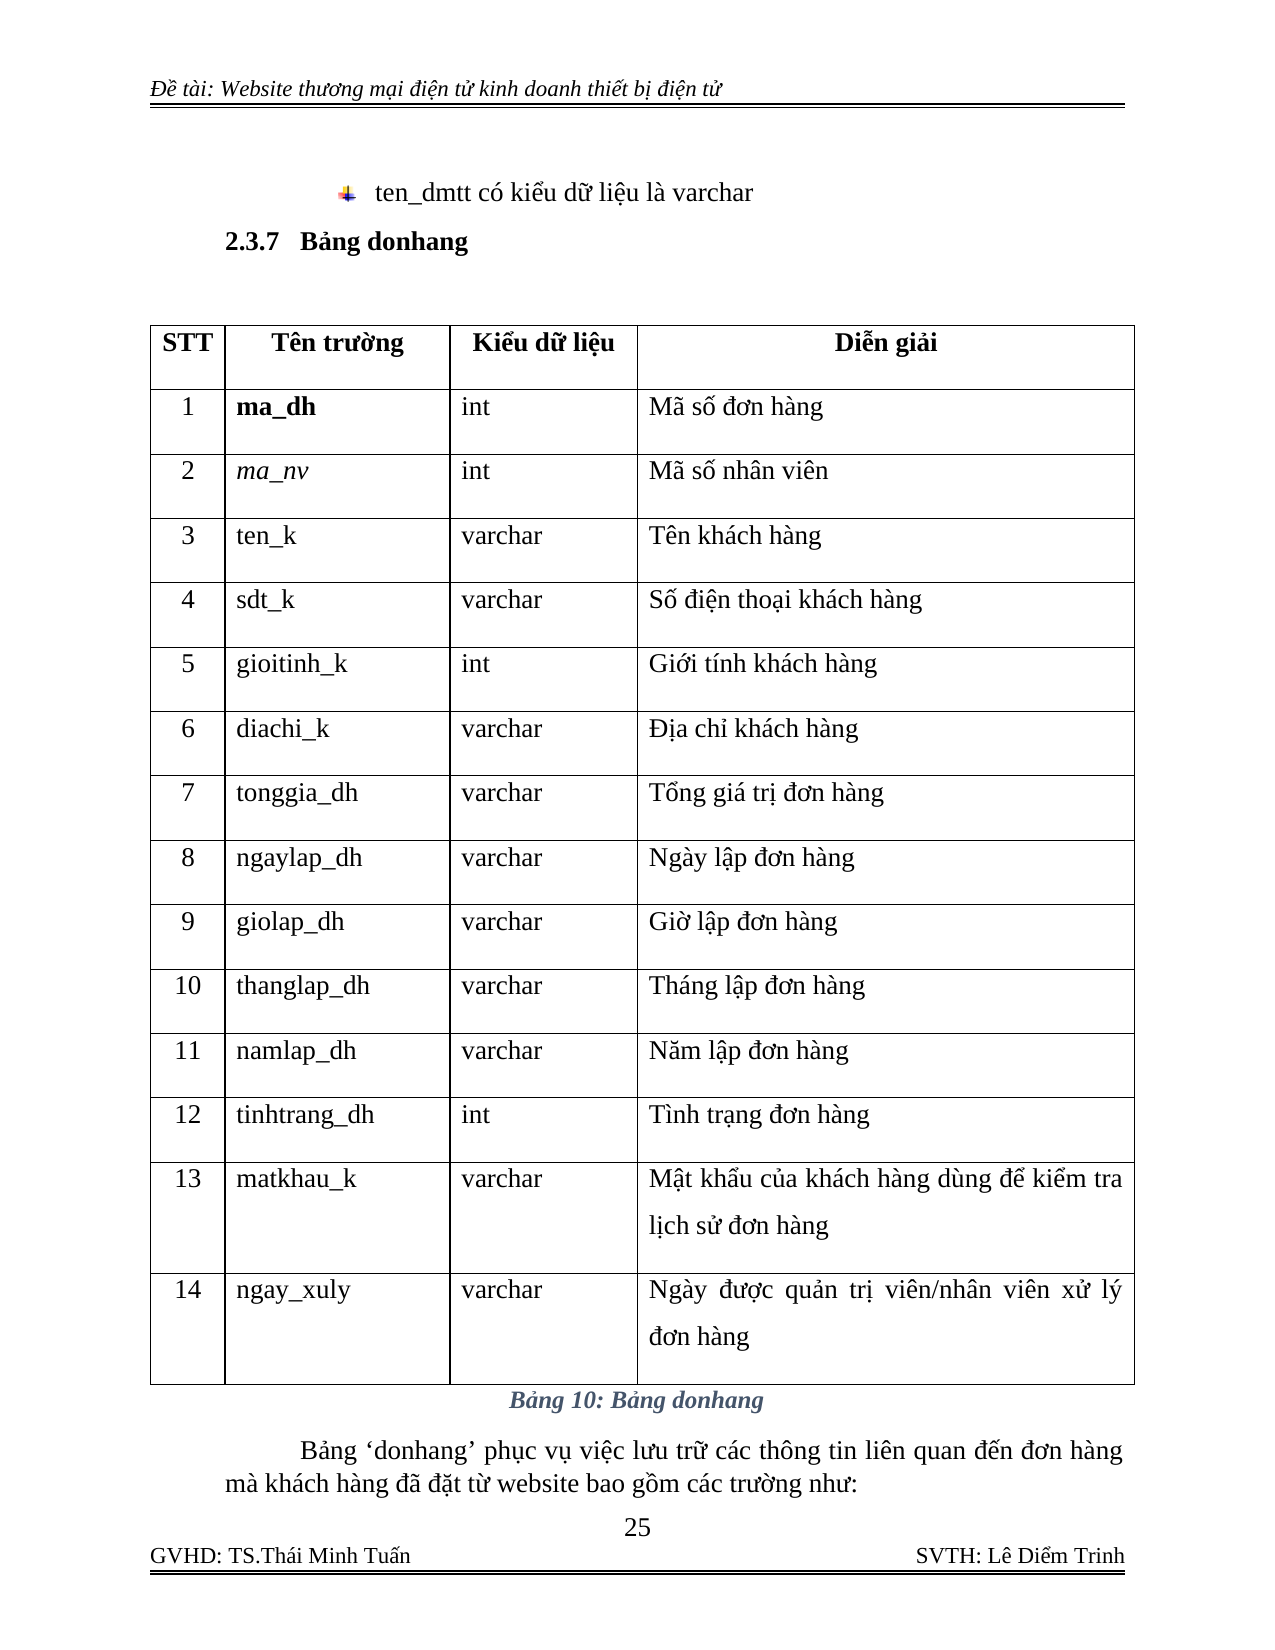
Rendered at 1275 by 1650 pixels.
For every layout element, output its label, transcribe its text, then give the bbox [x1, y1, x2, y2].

table_cell Tháng lập đơn hàng [638, 970, 1134, 1033]
table_cell ma_nv [226, 455, 449, 518]
table_cell tinhtrang_dh [226, 1098, 449, 1162]
table_cell 2 [151, 455, 224, 518]
table_cell int [451, 390, 637, 453]
table_cell varchar [451, 841, 637, 904]
table_cell namlap_dh [226, 1034, 449, 1097]
table_cell 6 [151, 712, 224, 775]
table_cell giolap_dh [226, 905, 449, 968]
table_cell 11 [151, 1034, 224, 1097]
table_cell diachi_k [226, 712, 449, 775]
table_cell varchar [451, 712, 637, 775]
table_cell Năm lập đơn hàng [638, 1034, 1134, 1097]
table_cell tonggia_dh [226, 776, 449, 840]
table_cell varchar [451, 905, 637, 968]
table_cell int [451, 1098, 637, 1162]
table_cell gioitinh_k [226, 648, 449, 711]
table_header Diễn giải [638, 326, 1134, 389]
table_cell matkhau_k [226, 1163, 449, 1273]
table_cell Ngày được quản trị viên/nhân viên xử lý đơn hàng [638, 1274, 1134, 1384]
table_cell Tổng giá trị đơn hàng [638, 776, 1134, 840]
table_cell 7 [151, 776, 224, 840]
table_header Kiểu dữ liệu [451, 326, 637, 389]
table_cell 9 [151, 905, 224, 968]
table_cell int [451, 648, 637, 711]
table_cell Mật khẩu của khách hàng dùng để kiểm tra lịch sử đơn hàng [638, 1163, 1134, 1273]
table_cell varchar [451, 1163, 637, 1273]
table_cell sdt_k [226, 583, 449, 647]
table_cell varchar [451, 1274, 637, 1384]
table_cell thanglap_dh [226, 970, 449, 1033]
table_cell Tình trạng đơn hàng [638, 1098, 1134, 1162]
table_header Tên trường [226, 326, 449, 389]
table_header STT [151, 326, 224, 389]
list ten_dmtt có kiểu dữ liệu là varchar [337, 176, 1125, 207]
picture [338, 184, 356, 202]
table_cell Giờ lập đơn hàng [638, 905, 1134, 968]
table_cell varchar [451, 1034, 637, 1097]
table_cell int [451, 455, 637, 518]
table_cell varchar [451, 519, 637, 582]
table_cell 10 [151, 970, 224, 1033]
table_cell Số điện thoại khách hàng [638, 583, 1134, 647]
table_cell varchar [451, 776, 637, 840]
table_cell ma_dh [226, 390, 449, 453]
table_cell Giới tính khách hàng [638, 648, 1134, 711]
table_cell varchar [451, 970, 637, 1033]
table_cell 4 [151, 583, 224, 647]
table_cell ten_k [226, 519, 449, 582]
table_cell 14 [151, 1274, 224, 1384]
table_cell 13 [151, 1163, 224, 1273]
table_cell 12 [151, 1098, 224, 1162]
table_cell 1 [151, 390, 224, 453]
text Bảng ‘donhang’ phục vụ việc lưu trữ các thông tin liên quan đến đơn hàng mà khách hàng đã đặt từ website bao gồm các trường như: [225, 1434, 1125, 1498]
table_cell 5 [151, 648, 224, 711]
table_cell Mã số đơn hàng [638, 390, 1134, 453]
list Bảng donhang [225, 226, 1125, 257]
table_cell Mã số nhân viên [638, 455, 1134, 518]
table_cell Tên khách hàng [638, 519, 1134, 582]
table_cell ngay_xuly [226, 1274, 449, 1384]
table_cell ngaylap_dh [226, 841, 449, 904]
table_cell 3 [151, 519, 224, 582]
table_cell 8 [151, 841, 224, 904]
table_cell Địa chỉ khách hàng [638, 712, 1134, 775]
table_cell Ngày lập đơn hàng [638, 841, 1134, 904]
text Bảng 10: Bảng donhang [150, 1385, 1125, 1413]
table_cell varchar [451, 583, 637, 647]
